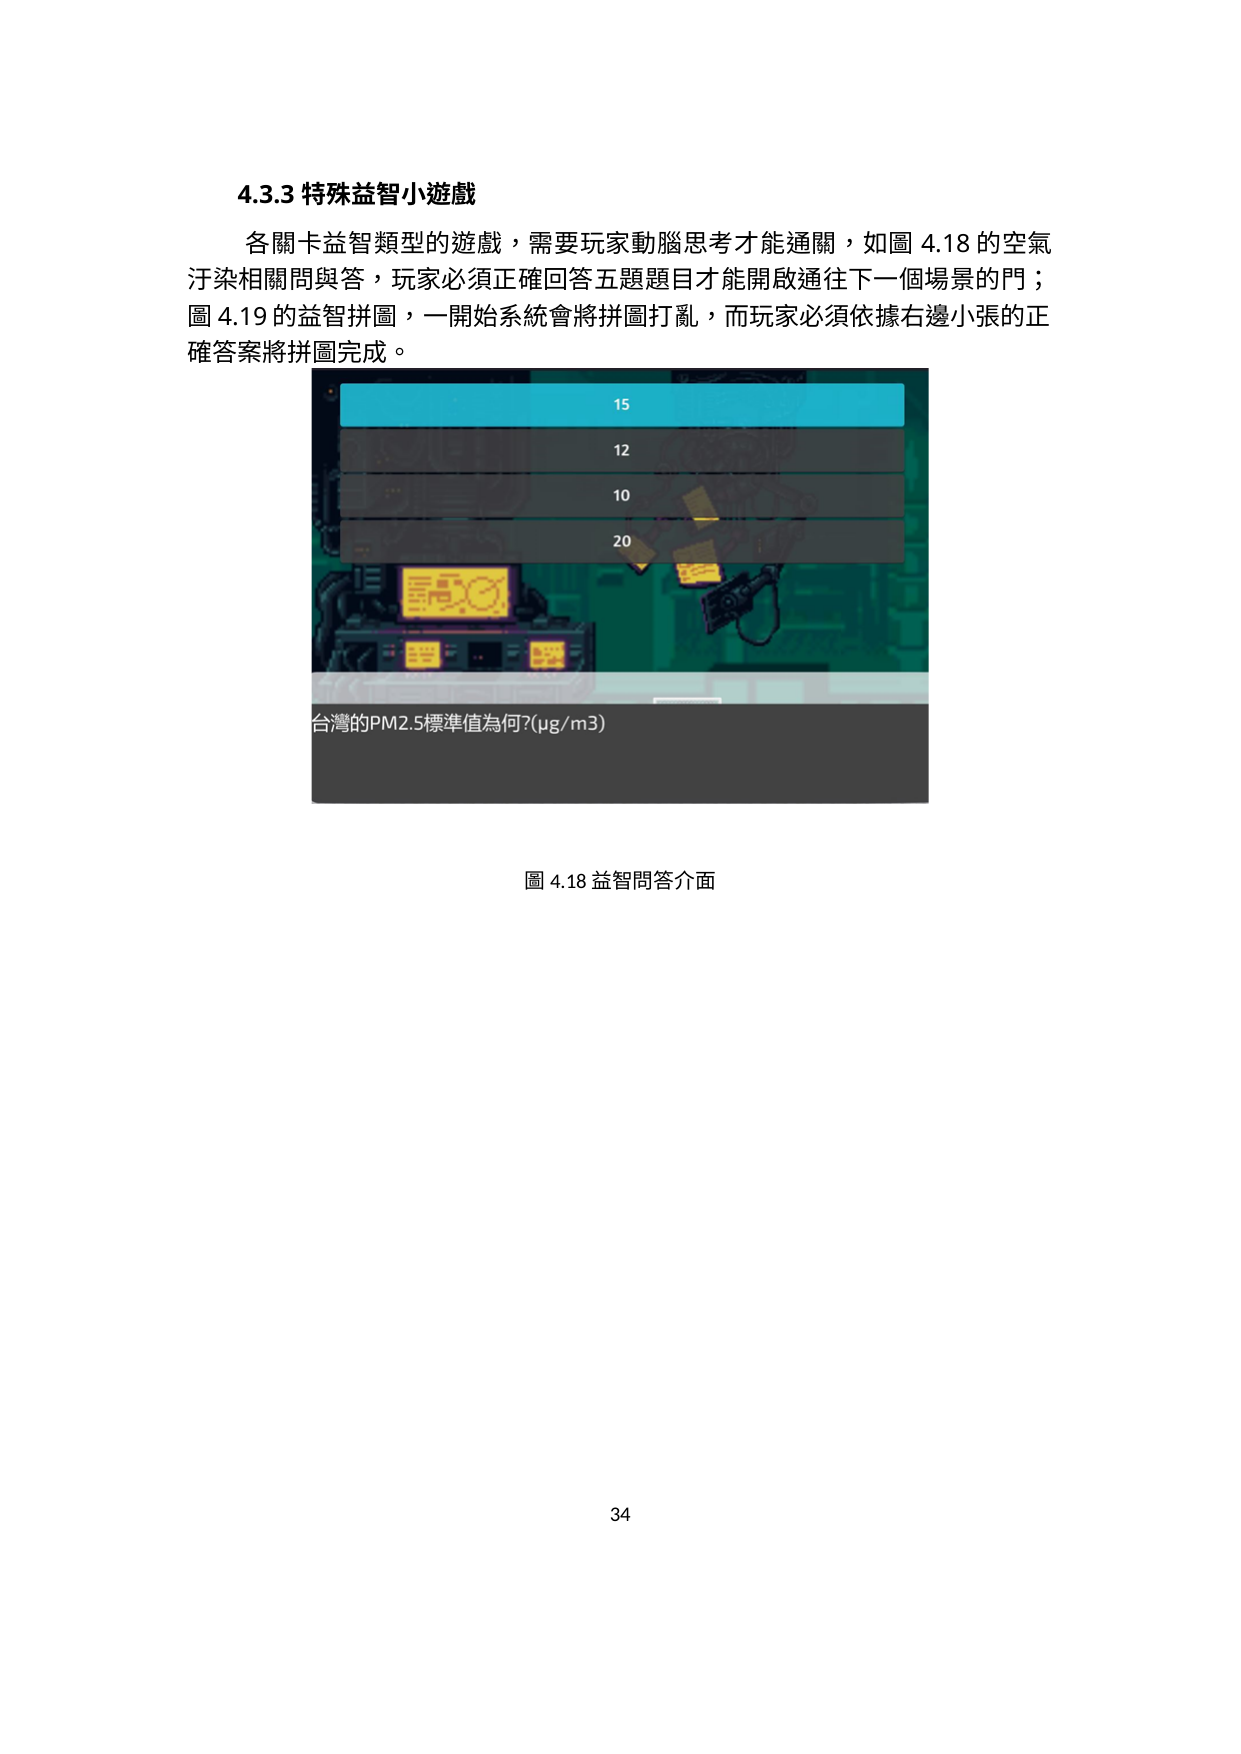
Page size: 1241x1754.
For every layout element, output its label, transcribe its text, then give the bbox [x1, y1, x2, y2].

text 圖 4.18益智問答介面 [187, 865, 1053, 895]
text 各關卡益智類型的遊戲，需要玩家動腦思考才能通關，如圖4.18的空氣汙染相關問與答，玩家必須正確回答五題題目才能開啟通往下一個場景的門；圖4.19的益智拼圖，一開始系統會將拼圖打亂，而玩家必須依據右邊小張的正確答案將拼圖完成。 [187, 224, 1053, 369]
subtitle 4.3.3 特殊益智小遊戲 [187, 175, 1053, 211]
picture [311, 368, 929, 804]
